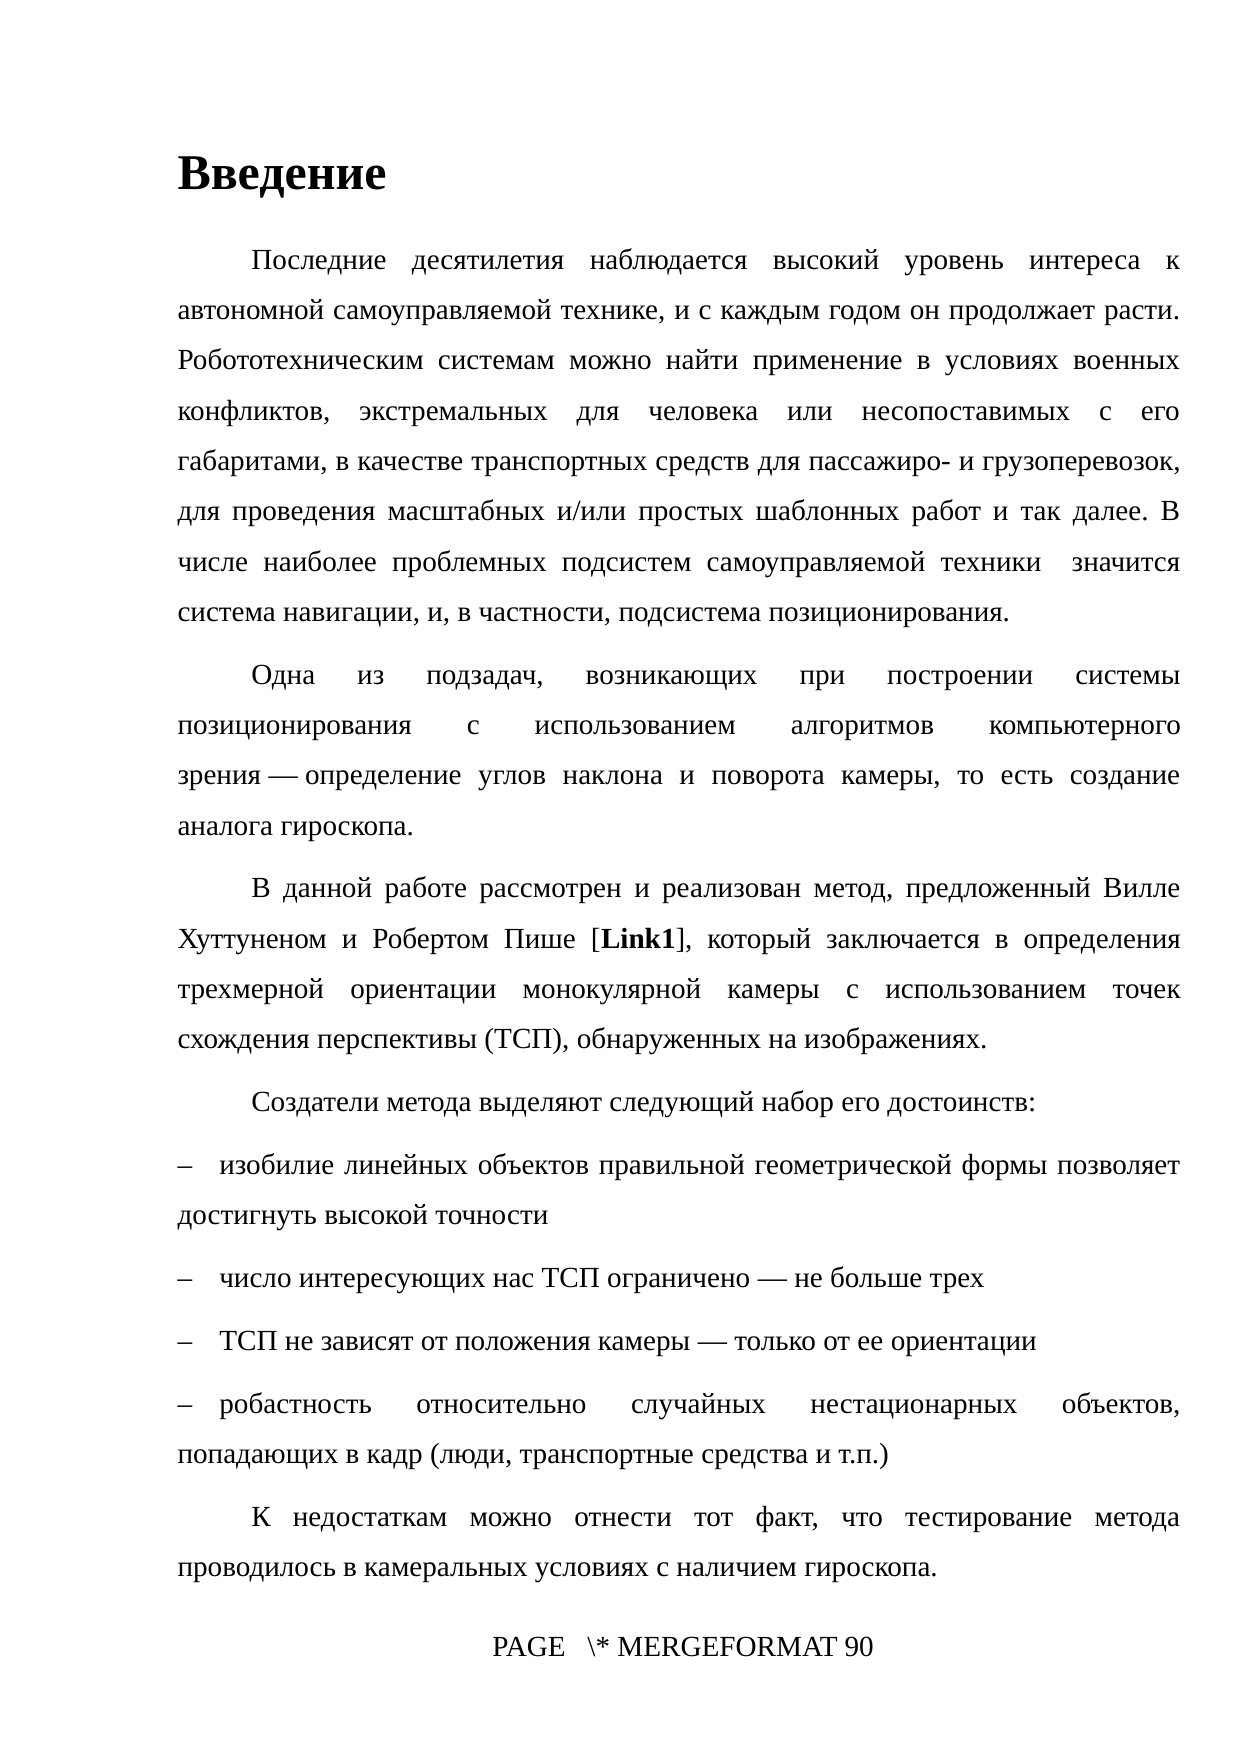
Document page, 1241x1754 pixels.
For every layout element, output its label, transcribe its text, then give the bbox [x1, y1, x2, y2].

text Последние десятилетия наблюдается высокий уровень интереса к автономной самоуправляемой технике, и с каждым годом он продолжает расти. Робототехническим системам можно найти применение в условиях военных конфликтов, экстремальных для человека или несопоставимых с его габаритами, в качестве транспортных средств для пассажиро- и грузоперевозок, для проведения масштабных и/или простых шаблонных работ и так далее. В числе наиболее проблемных подсистем самоуправляемой техники значится система навигации, и, в частности, подсистема позиционирования. [177, 242, 1181, 628]
text Одна из подзадач, возникающих при построении системы позиционирования с использованием алгоритмов компьютерного зрения — определение углов наклона и поворота камеры, то есть создание аналога гироскопа. [177, 657, 1181, 841]
list изобилие линейных объектов правильной геометрической формы позволяет достигнуть высокой точности [177, 1147, 1181, 1231]
text Создатели метода выделяют следующий набор его достоинств: [177, 1084, 1181, 1118]
text К недостаткам можно отнести тот факт, что тестирование метода проводилось в камеральных условиях с наличием гироскопа. [177, 1499, 1181, 1583]
subtitle Введение [177, 143, 1181, 201]
text В данной работе рассмотрен и реализован метод, предложенный Вилле Хуттуненом и Робертом Пише [Link1], который заключается в определения трехмерной ориентации монокулярной камеры с использованием точек схождения перспективы (ТСП), обнаруженных на изображениях. [177, 871, 1181, 1055]
list ТСП не зависят от положения камеры — только от ее ориентации [177, 1323, 1181, 1357]
list число интересующих нас ТСП ограничено — не больше трех [177, 1260, 1181, 1294]
list робастность относительно случайных нестационарных объектов, попадающих в кадр (люди, транспортные средства и т.п.) [177, 1386, 1181, 1470]
